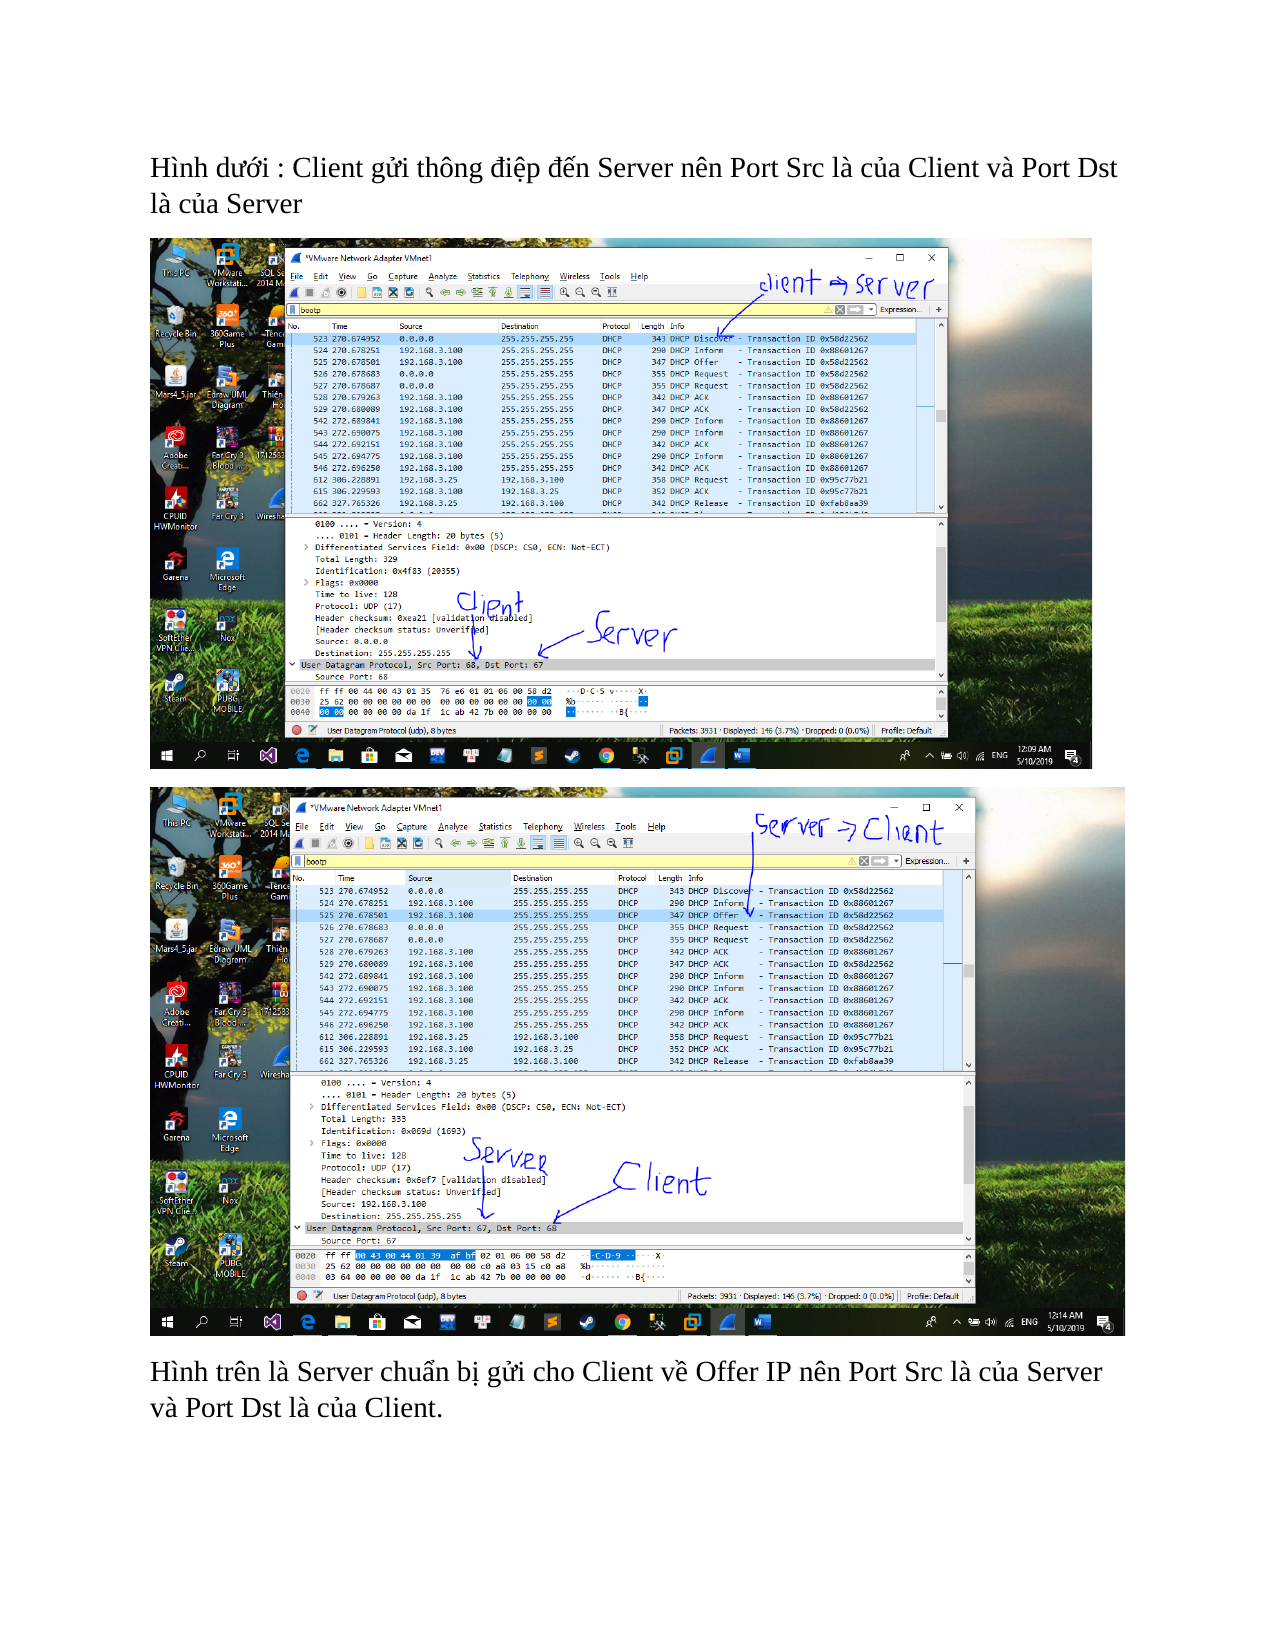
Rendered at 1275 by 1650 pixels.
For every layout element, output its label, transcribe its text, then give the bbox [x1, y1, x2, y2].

picture [150, 238, 1093, 769]
picture [150, 787, 1125, 1336]
text Hình trên là Server chuẩn bị gửi cho Client về Offer IP nên Port Src là của Server và Port Dst là của Client. [150, 1354, 1125, 1424]
text Hình dưới : Client gửi thông điệp đến Server nên Port Src là của Client và Port Dst là của Server [150, 150, 1125, 220]
